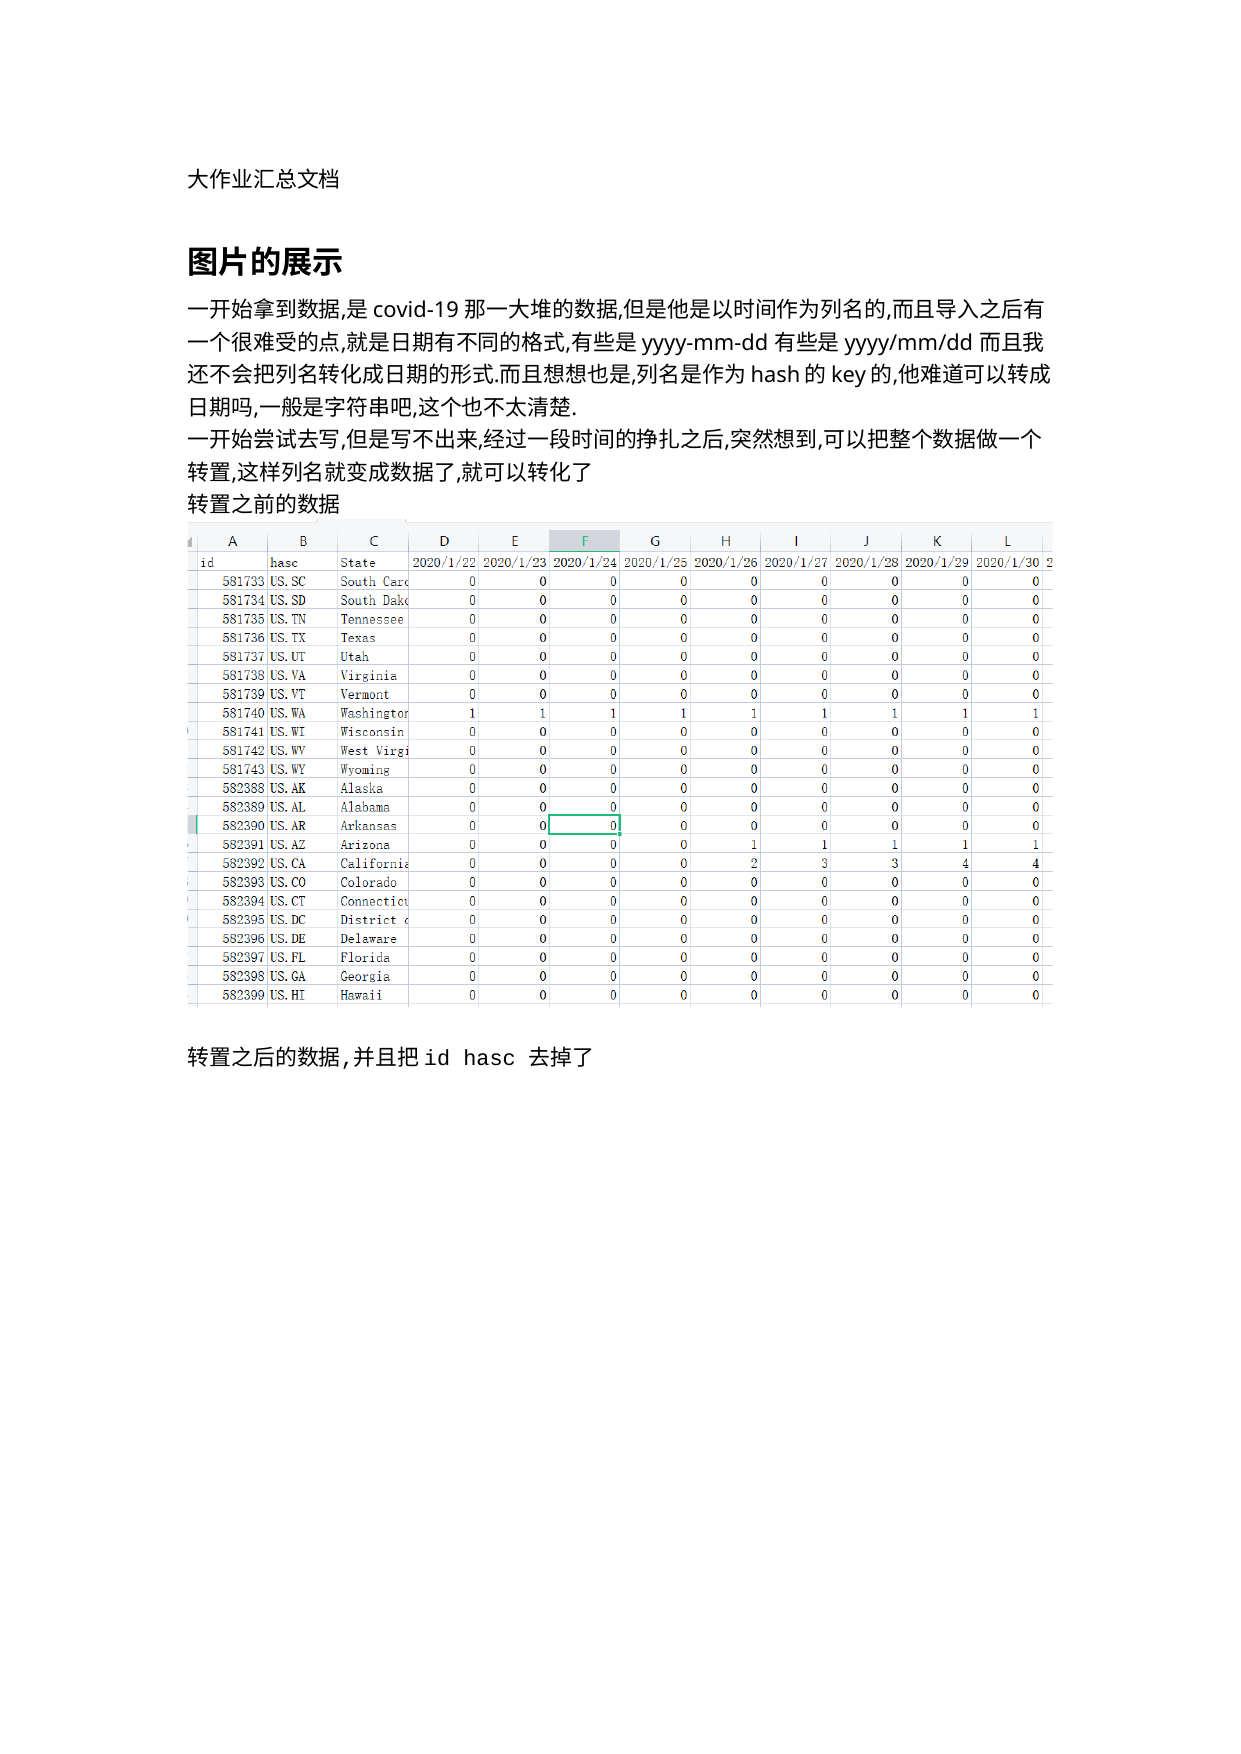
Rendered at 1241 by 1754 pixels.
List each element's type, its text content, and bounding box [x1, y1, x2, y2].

picture [187, 519, 1053, 1007]
text 图片的展示 [187, 227, 1053, 292]
text 一开始尝试去写,但是写不出来,经过一段时间的挣扎之后,突然想到,可以把整个数据做一个转置,这样列名就变成数据了,就可以转化了 [187, 422, 1053, 487]
text 大作业汇总文档 [187, 162, 1053, 194]
text 转置之前的数据 [187, 487, 1053, 519]
text 一开始拿到数据,是covid-19 那一大堆的数据,但是他是以时间作为列名的,而且导入之后有一个很难受的点,就是日期有不同的格式,有些是 yyyy-mm-dd 有些是 yyyy/mm/dd 而且我还不会把列名转化成日期的形式.而且想想也是,列名是作为hash的key的,他难道可以转成日期吗,一般是字符串吧,这个也不太清楚. [187, 292, 1053, 422]
text 转置之后的数据,并且把id hasc 去掉了 [187, 1039, 1053, 1072]
